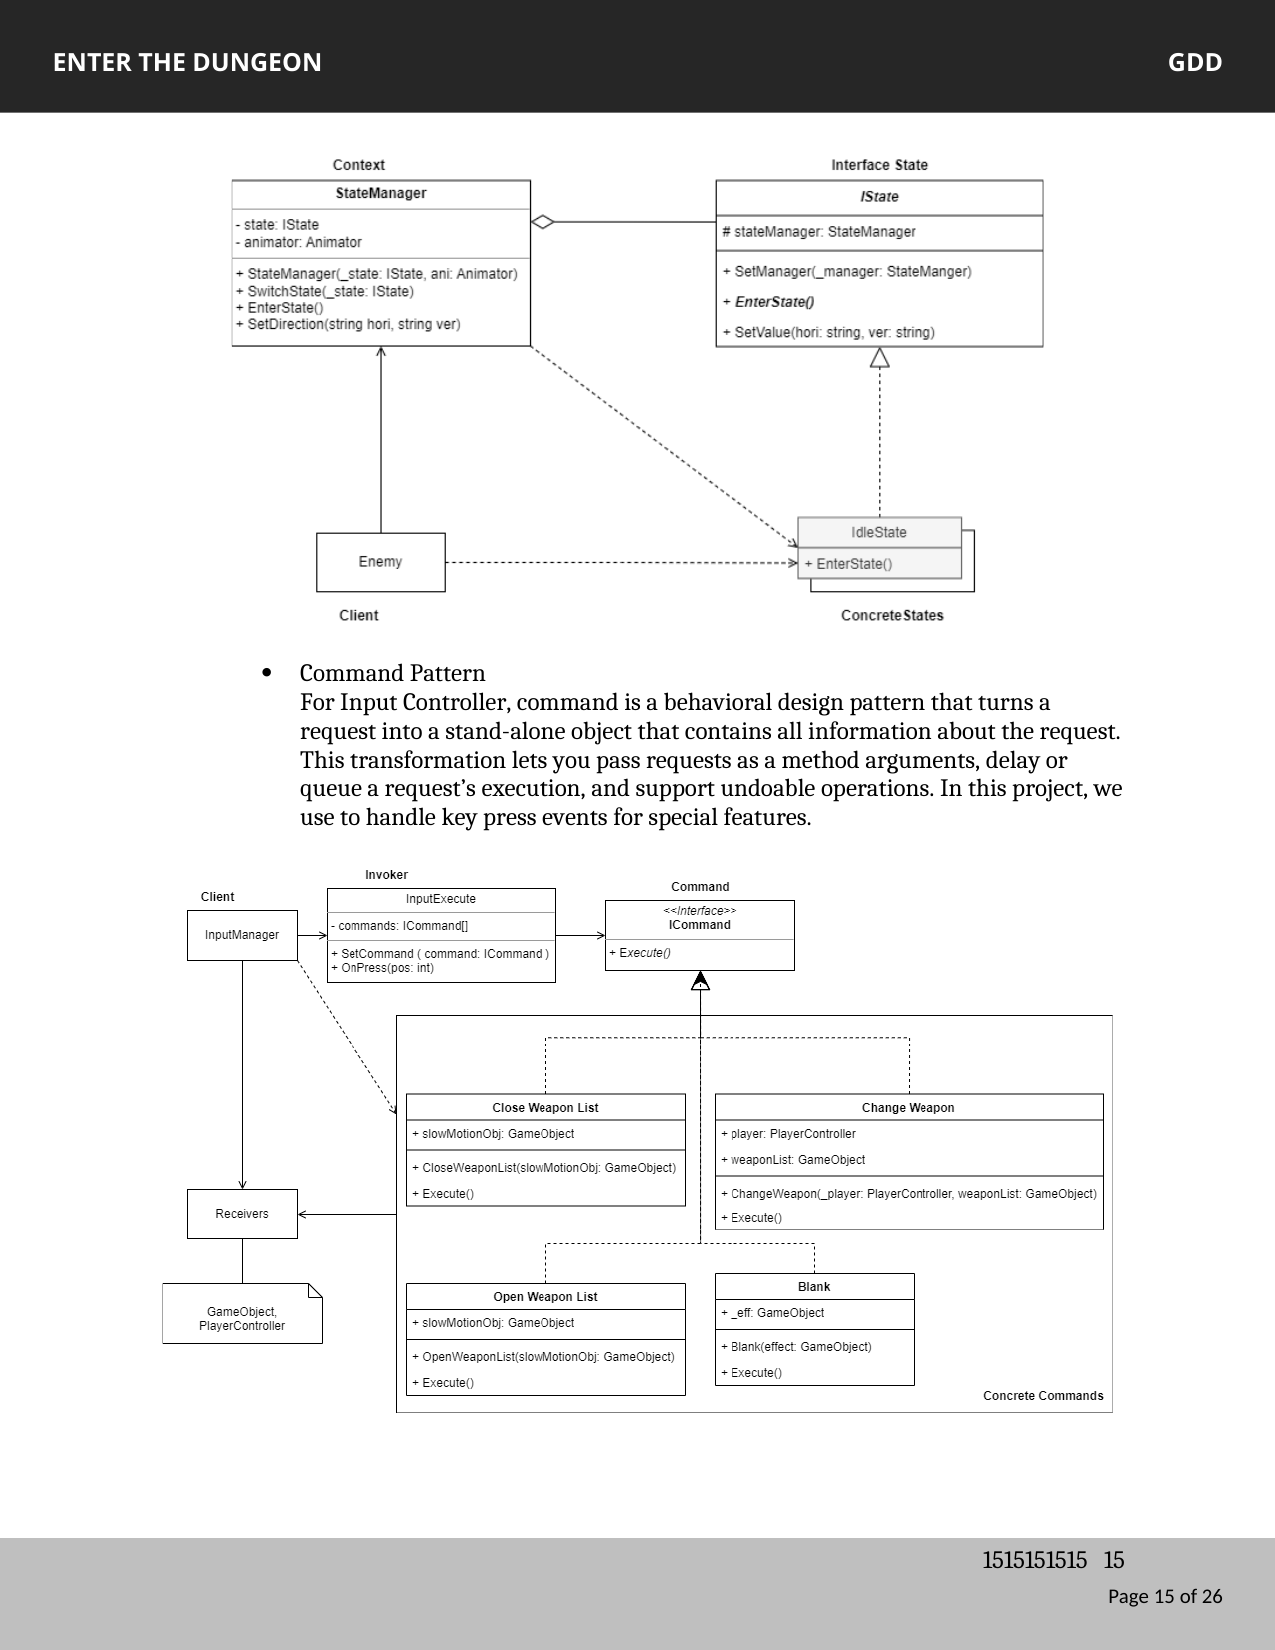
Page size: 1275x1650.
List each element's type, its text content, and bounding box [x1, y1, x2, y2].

list For Input Controller, command is a behavioral design pattern that turns a request into a stand-alone object that contains all information about the request. This transformation lets you pass requests as a method arguments, delay or queue a request’s execution, and support undoable operations. In this project, we use to handle key press events for special features. [300, 688, 1125, 832]
list Command Pattern [262, 659, 1125, 688]
picture [231, 150, 1044, 631]
picture [162, 862, 1113, 1413]
